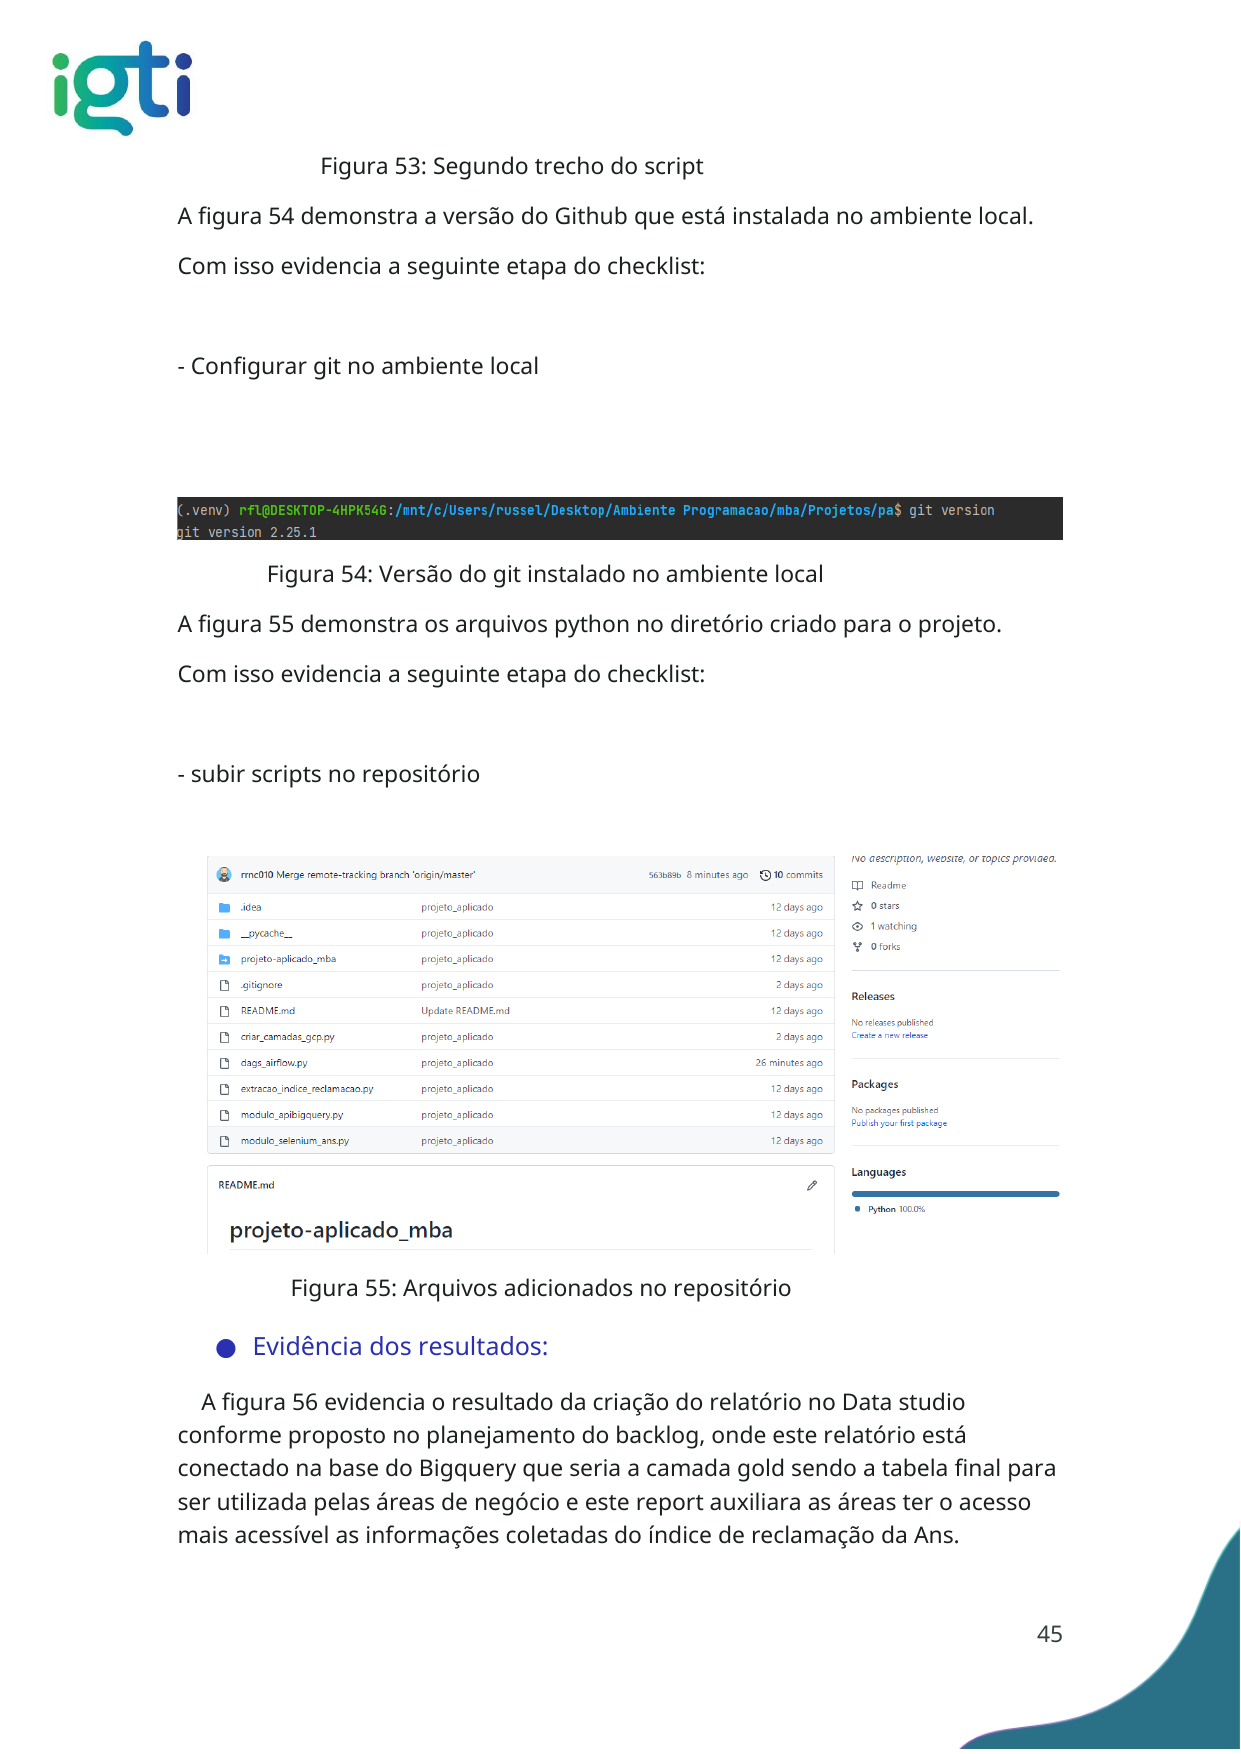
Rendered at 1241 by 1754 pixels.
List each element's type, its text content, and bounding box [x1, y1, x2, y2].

text A figura 54 demonstra a versão do Github que está instalada no ambiente local. [177, 198, 1063, 231]
text Figura 55: Arquivos adicionados no repositório [177, 1270, 1063, 1303]
text - Configurar git no ambiente local [177, 348, 1063, 381]
text Figura 54: Versão do git instalado no ambiente local [177, 556, 1063, 589]
subtitle Evidência dos resultados: [215, 1328, 1063, 1362]
text - subir scripts no repositório [177, 756, 1063, 789]
picture [955, 1521, 1241, 1749]
text Com isso evidencia a seguinte etapa do checklist: [177, 248, 1063, 281]
text A figura 55 demonstra os arquivos python no diretório criado para o projeto. [177, 606, 1063, 639]
picture [37, 34, 205, 141]
text Com isso evidencia a seguinte etapa do checklist: [177, 656, 1063, 689]
picture [177, 497, 1063, 540]
picture [177, 856, 1063, 1254]
text A figura 56 evidencia o resultado da criação do relatório no Data studio conforme proposto no planejamento do backlog, onde este relatório está conectado na base do Bigquery que seria a camada gold sendo a tabela final para ser utilizada pelas áreas de negócio e este report auxiliara as áreas ter o acesso mais acessível as informações coletadas do índice de reclamação da Ans. [177, 1383, 1063, 1550]
text Figura 53: Segundo trecho do script [177, 148, 1063, 181]
